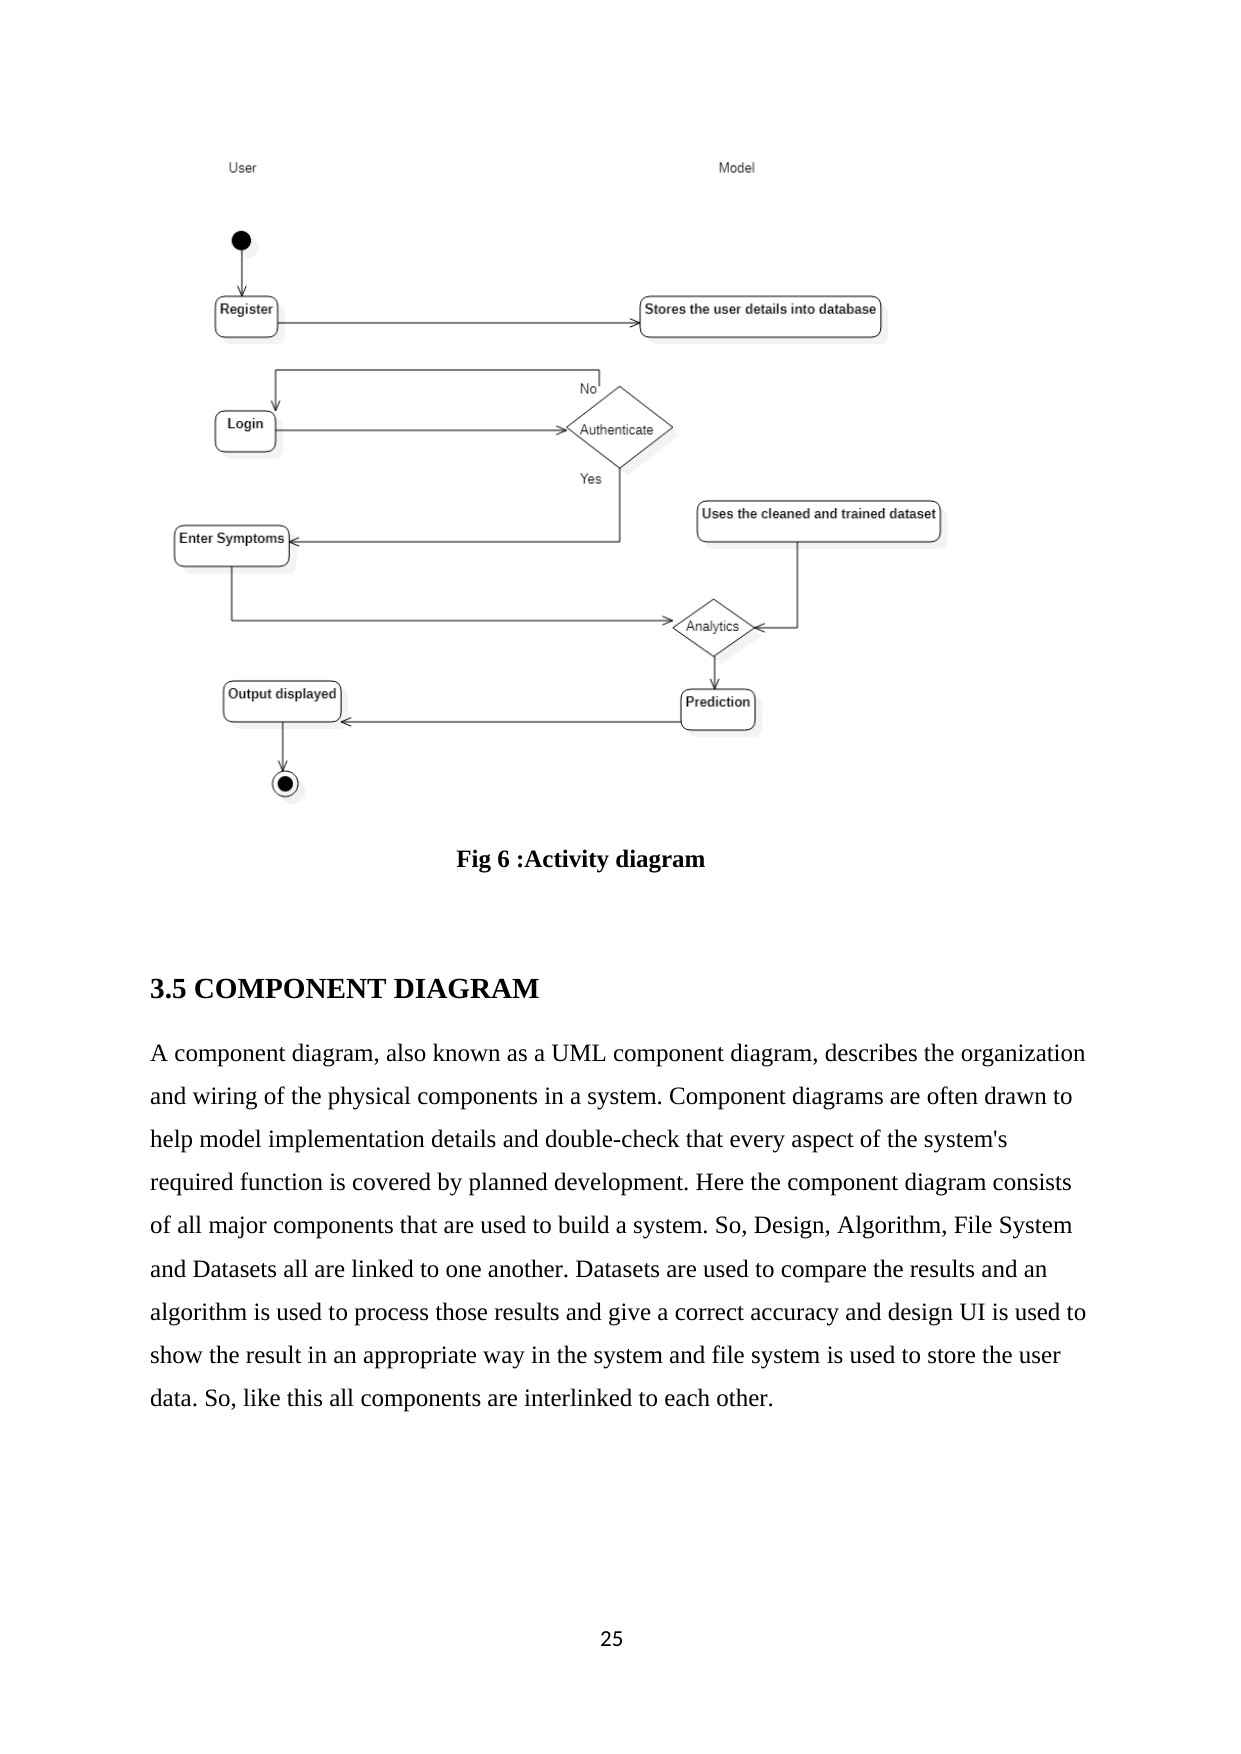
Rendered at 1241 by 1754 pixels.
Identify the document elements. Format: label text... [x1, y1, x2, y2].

picture [150, 150, 1069, 814]
text 3.5 COMPONENT DIAGRAM [150, 971, 1090, 1004]
text A component diagram, also known as a UML component diagram, describes the organization and wiring of the physical components in a system. Component diagrams are often drawn to help model implementation details and double-check that every aspect of the system's required function is covered by planned development. Here the component diagram consists of all major components that are used to build a system. So, Design, Algorithm, File System and Datasets all are linked to one another. Datasets are used to compare the results and an algorithm is used to process those results and give a correct accuracy and design UI is used to show the result in an appropriate way in the system and file system is used to store the user data. So, like this all components are interlinked to each other. [150, 1038, 1090, 1412]
text Fig 6 :Activity diagram [150, 844, 1090, 873]
